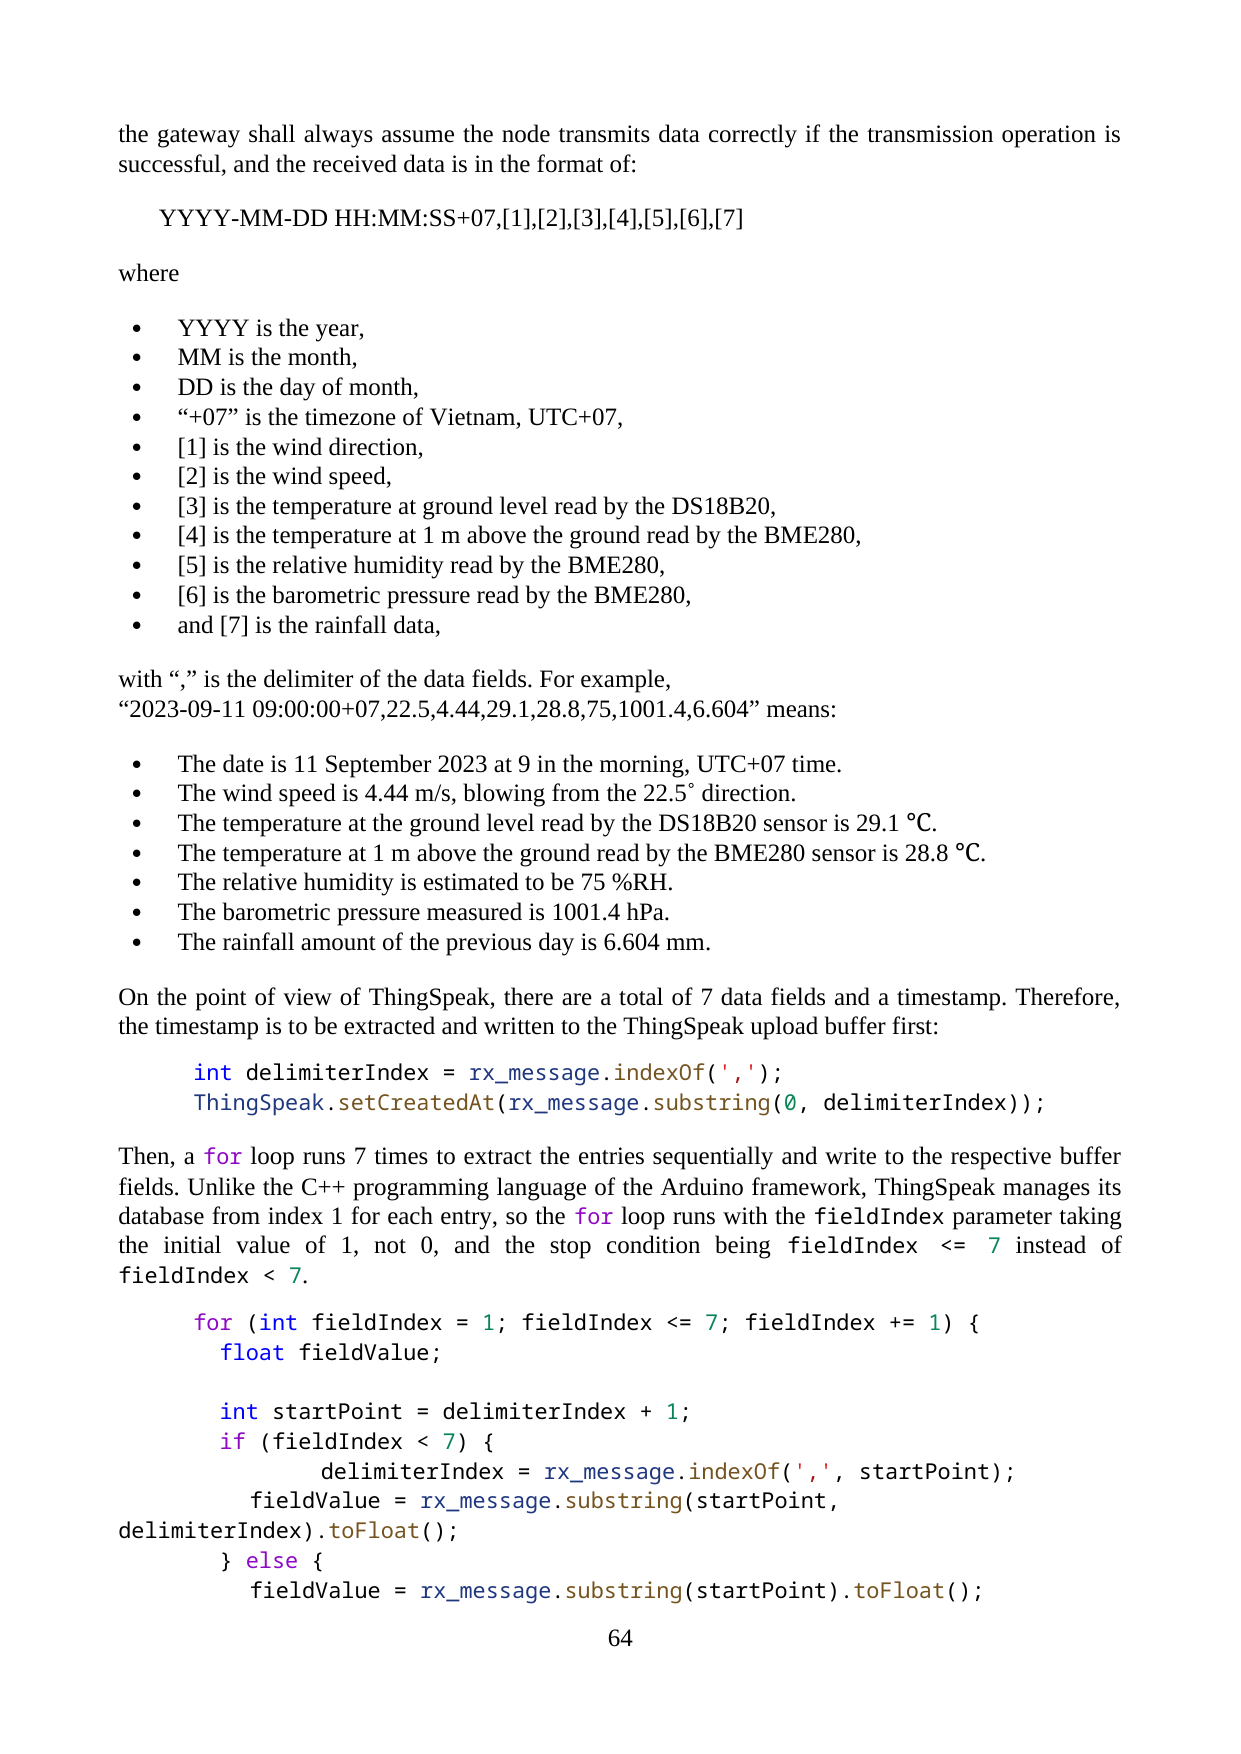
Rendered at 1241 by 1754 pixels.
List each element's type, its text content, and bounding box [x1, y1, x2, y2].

text delimiterIndex = rx_message.indexOf(',', startPoint); [118, 1456, 1122, 1486]
text int startPoint = delimiterIndex + 1; [118, 1396, 1122, 1426]
list The rainfall amount of the previous day is 6.604 mm. [133, 926, 1122, 956]
list and [7] is the rainfall data, [133, 609, 1122, 638]
text int delimiterIndex = rx_message.indexOf(','); [118, 1057, 1122, 1086]
list DD is the day of month, [133, 371, 1122, 401]
text with “,” is the delimiter of the data fields. For example, “2023-09-11 09:00:00+07,22.5,4.44,29.1,28.8,75,1001.4,6.604” means: [118, 663, 1122, 723]
text for (int fieldIndex = 1; fieldIndex <= 7; fieldIndex += 1) { [118, 1307, 1122, 1337]
list YYYY is the year, [133, 312, 1122, 342]
text } else { [118, 1545, 1122, 1575]
text fieldValue = rx_message.substring(startPoint).toFloat(); [118, 1575, 1122, 1605]
list The relative humidity is estimated to be 75 %RH. [133, 867, 1122, 896]
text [118, 118, 1122, 177]
text On the point of view of ThingSpeak, there are a total of 7 data fields and a timestamp. Therefore, the timestamp is to be extracted and written to the ThingSpeak upload buffer first: [118, 981, 1122, 1040]
list [3] is the temperature at ground level read by the DS18B20, [133, 490, 1122, 520]
text if (fieldIndex < 7) { [118, 1426, 1122, 1456]
list The temperature at 1 m above the ground read by the BME280 sensor is 28.8 ℃. [133, 837, 1122, 867]
list The wind speed is 4.44 m/s, blowing from the 22.5˚ direction. [133, 777, 1122, 807]
list “+07” is the timezone of Vietnam, UTC+07, [133, 401, 1122, 431]
list MM is the month, [133, 342, 1122, 371]
list The barometric pressure measured is 1001.4 hPa. [133, 896, 1122, 926]
text where [118, 257, 1122, 287]
text YYYY-MM-DD HH:MM:SS+07,[1],[2],[3],[4],[5],[6],[7] [118, 202, 1122, 232]
text Then, a for loop runs 7 times to extract the entries sequentially and write to the respective buffer fields. Unlike the C++ programming language of the Arduino framework, ThingSpeak manages its database from index 1 for each entry, so the for loop runs with the fieldIndex parameter taking the initial value of 1, not 0, and the stop condition being fieldIndex <= 7 instead of fieldIndex < 7. [118, 1141, 1122, 1290]
list The temperature at the ground level read by the DS18B20 sensor is 29.1 ℃. [133, 807, 1122, 837]
text ThingSpeak.setCreatedAt(rx_message.substring(0, delimiterIndex)); [118, 1086, 1122, 1116]
text float fieldValue; [118, 1337, 1122, 1366]
text fieldValue = rx_message.substring(startPoint, delimiterIndex).toFloat(); [118, 1486, 1122, 1545]
list The date is 11 September 2023 at 9 in the morning, UTC+07 time. [133, 748, 1122, 777]
list [2] is the wind speed, [133, 460, 1122, 490]
list [5] is the relative humidity read by the BME280, [133, 549, 1122, 579]
list [6] is the barometric pressure read by the BME280, [133, 579, 1122, 609]
list [4] is the temperature at 1 m above the ground read by the BME280, [133, 520, 1122, 549]
list [1] is the wind direction, [133, 431, 1122, 460]
